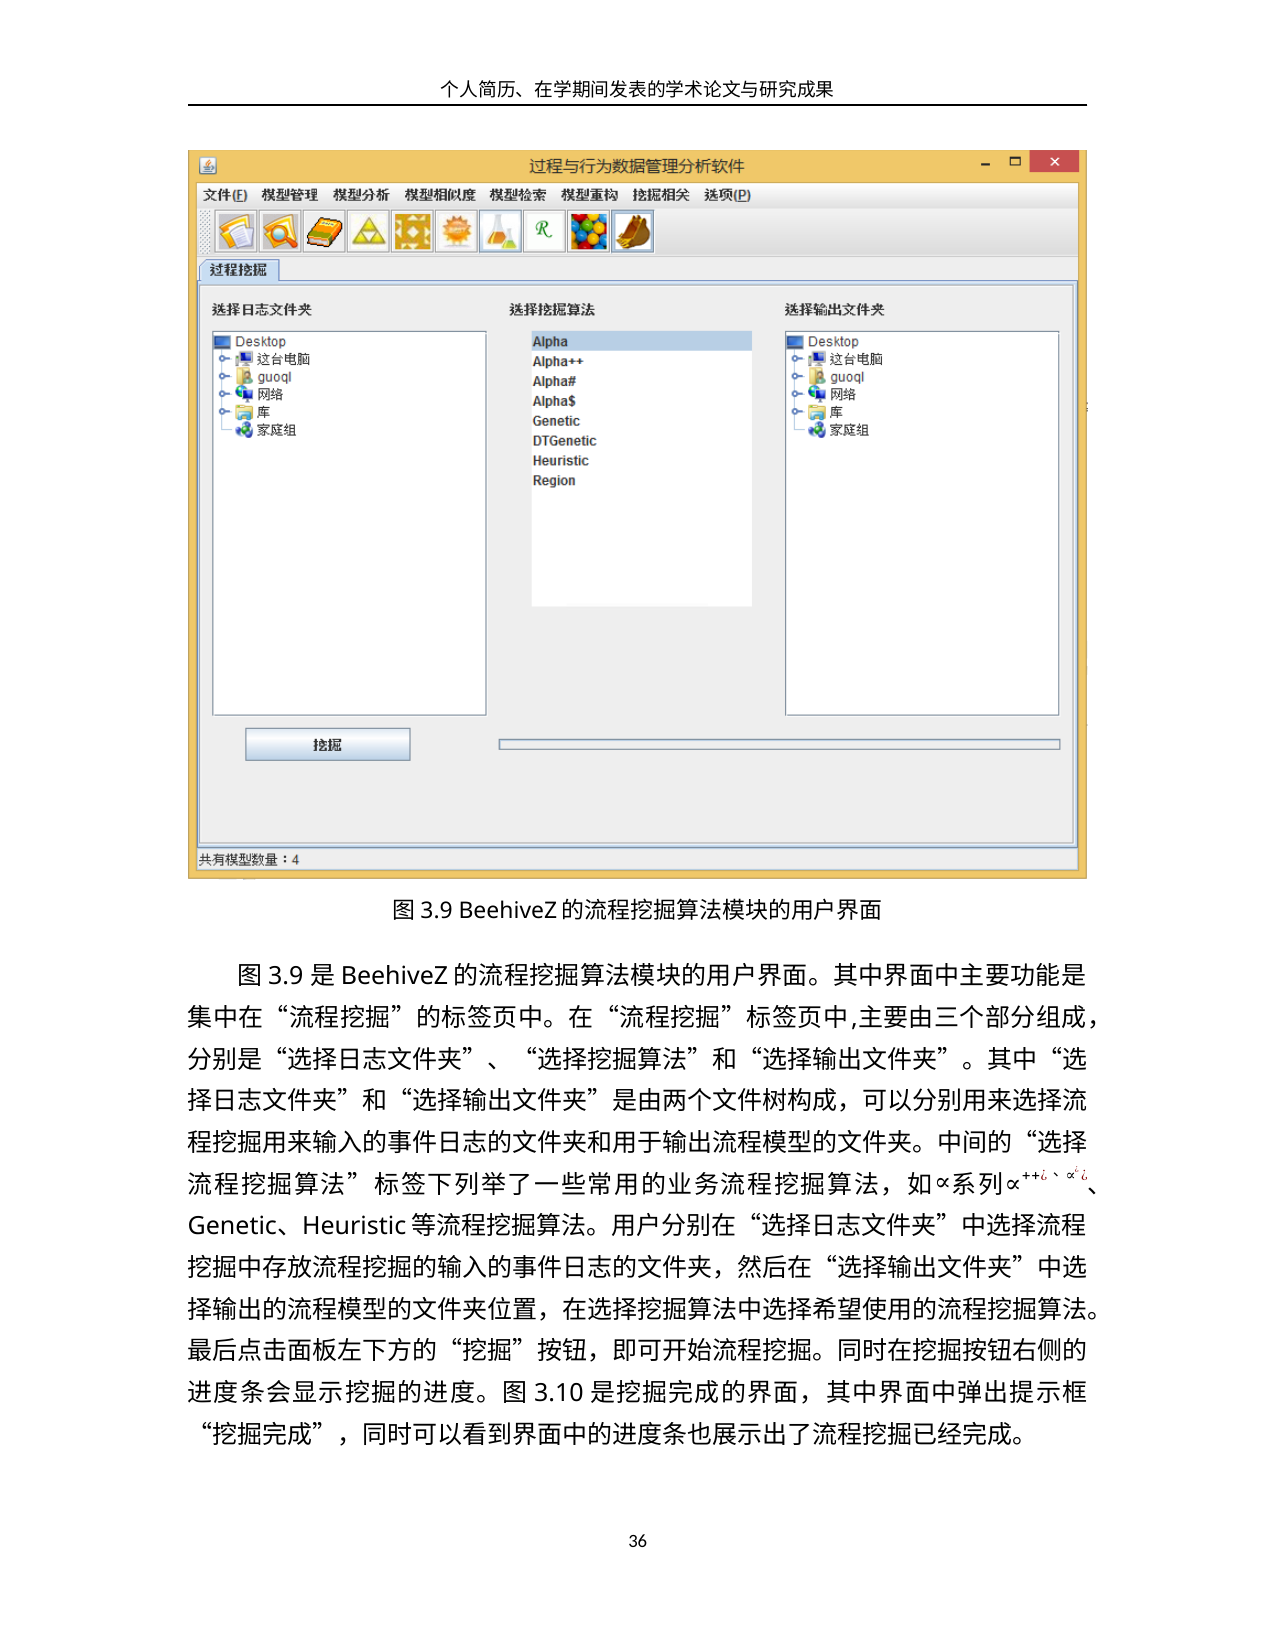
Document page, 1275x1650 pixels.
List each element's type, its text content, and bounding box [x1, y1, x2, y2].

text 图3.9 是BeehiveZ的流程挖掘算法模块的用户界面。其中界面中主要功能是集中在“流程挖掘”的标签页中。在“流程挖掘”标签页中,主要由三个部分组成，分别是“选择日志文件夹”、“选择挖掘算法”和“选择输出文件夹”。其中“选择日志文件夹”和“选择输出文件夹”是由两个文件树构成，可以分别用来选择流程挖掘用来输入的事件日志的文件夹和用于输出流程模型的文件夹。中间的“选择流程挖掘算法”标签下列举了一些常用的业务流程挖掘算法，如系列、Genetic、Heuristic等流程挖掘算法。用户分别在“选择日志文件夹”中选择流程挖掘中存放流程挖掘的输入的事件日志的文件夹，然后在“选择输出文件夹”中选择输出的流程模型的文件夹位置，在选择挖掘算法中选择希望使用的流程挖掘算法。最后点击面板左下方的“挖掘”按钮，即可开始流程挖掘。同时在挖掘按钮右侧的进度条会显示挖掘的进度。图3.10是挖掘完成的界面，其中界面中弹出提示框“挖掘完成”，同时可以看到界面中的进度条也展示出了流程挖掘已经完成。 [187, 950, 1087, 1450]
picture [187, 150, 1088, 880]
text 图3.9 BeehiveZ的流程挖掘算法模块的用户界面 [187, 892, 1087, 925]
